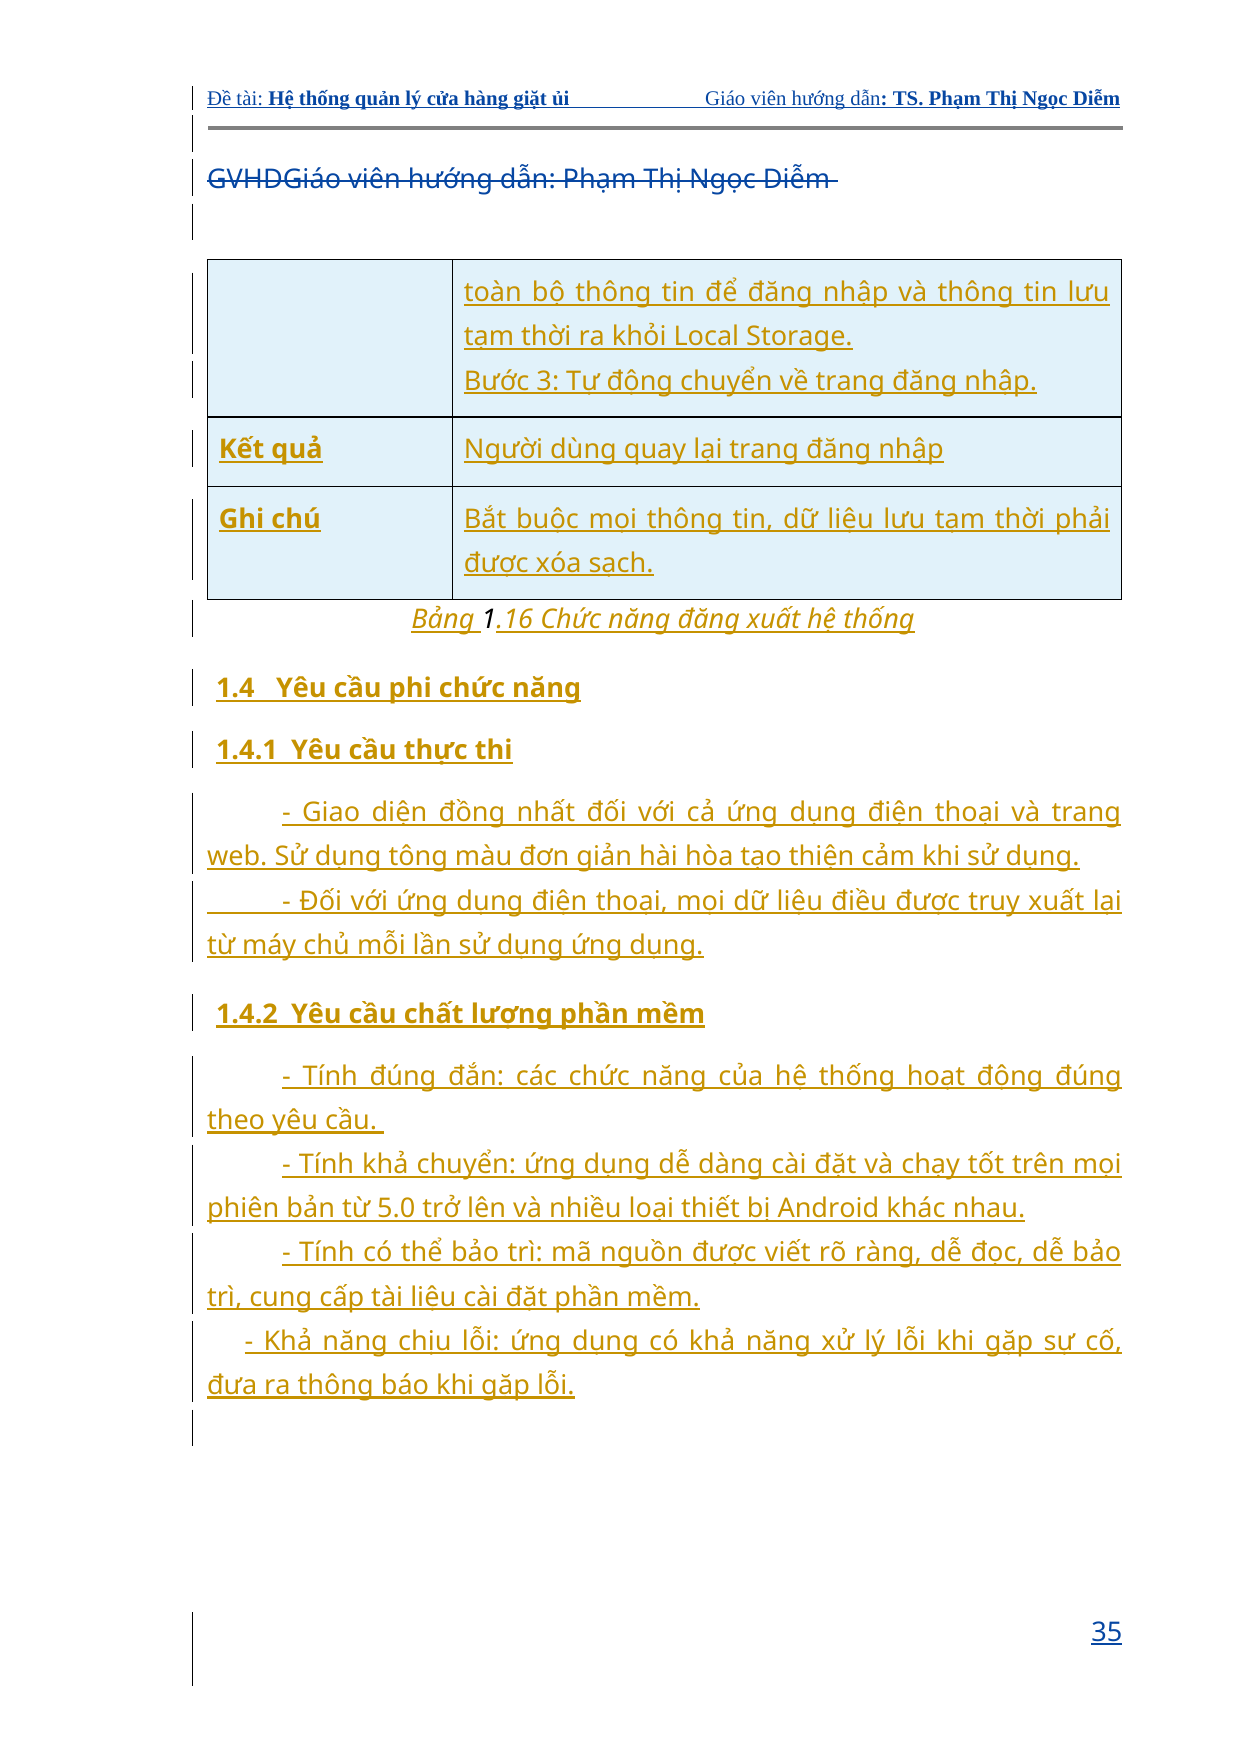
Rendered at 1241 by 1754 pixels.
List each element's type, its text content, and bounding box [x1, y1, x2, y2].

text 1 [207, 600, 1122, 637]
